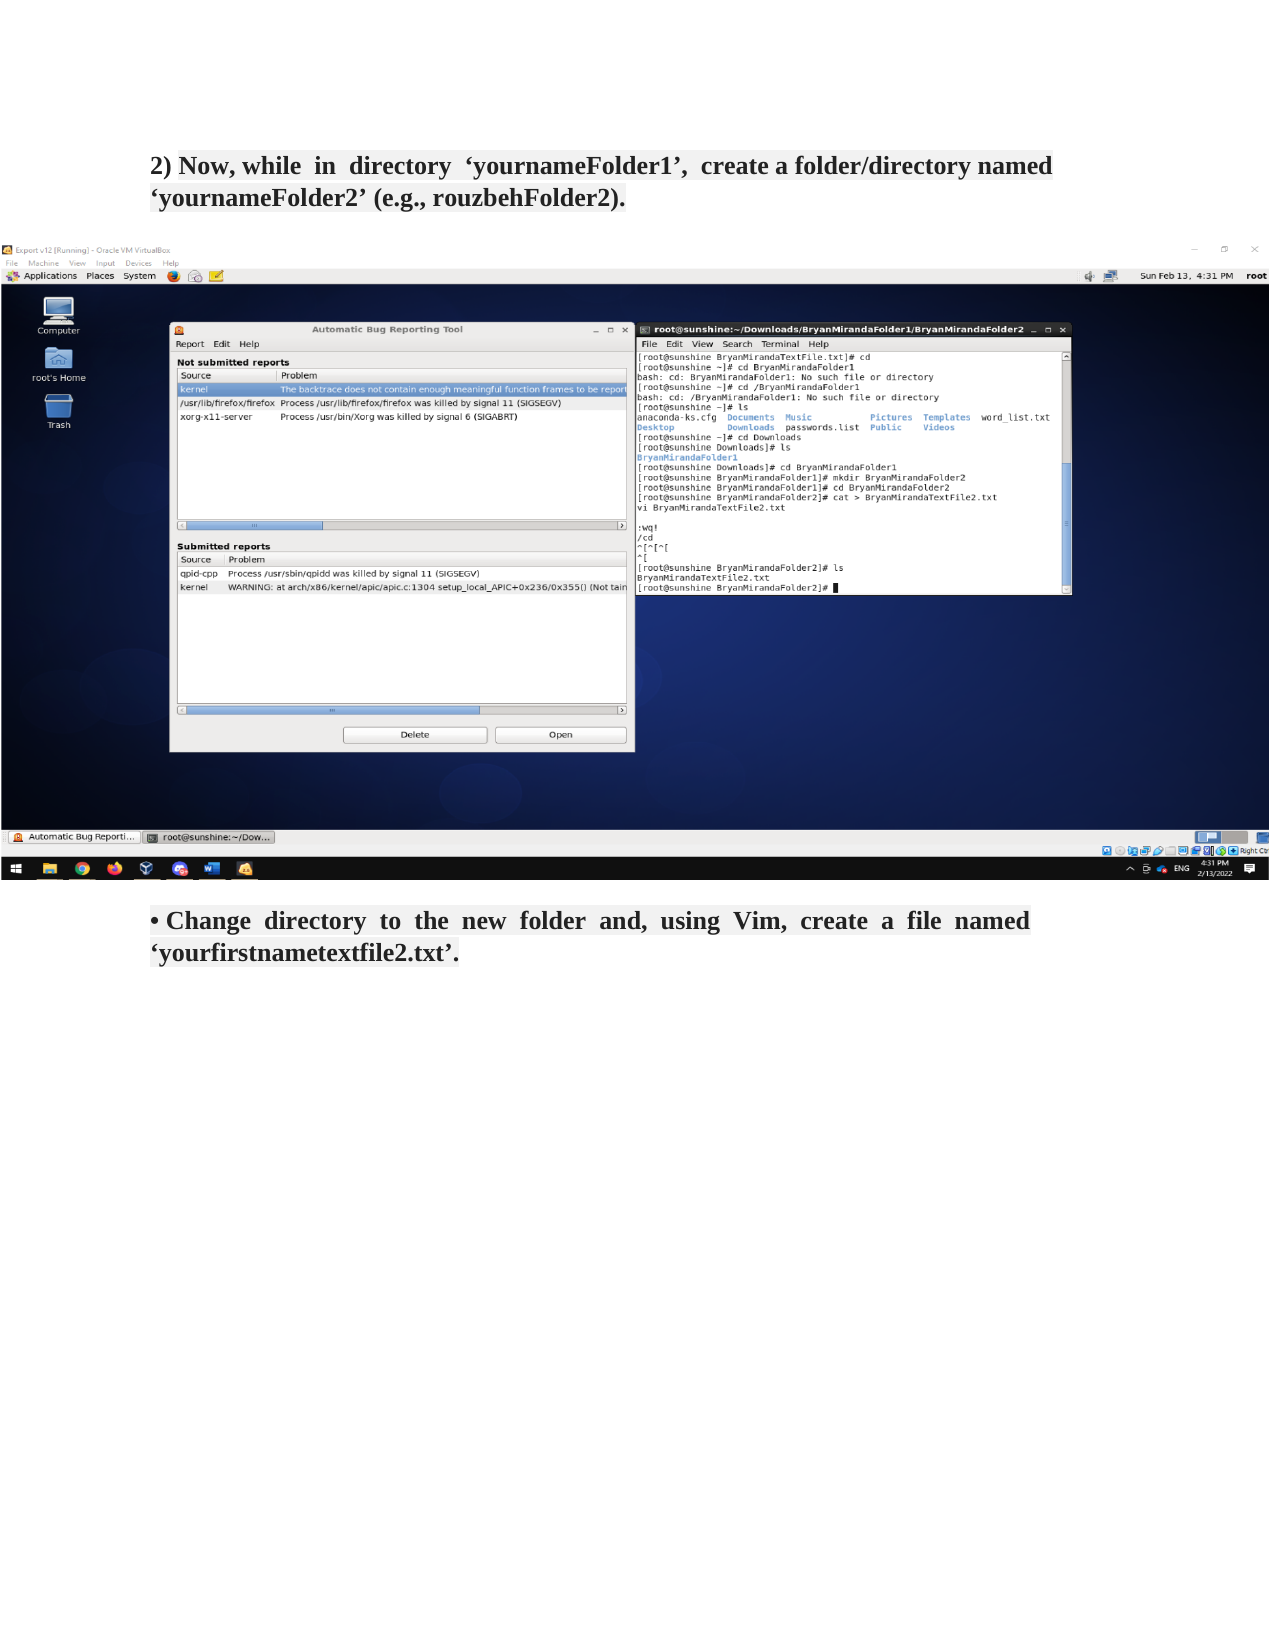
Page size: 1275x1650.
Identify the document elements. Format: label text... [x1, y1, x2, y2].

text 2) Now, while in directory ‘yournameFolder1’, create a folder/directory named ‘yournameFolder2’ (e.g., rouzbehFolder2). • Change directory to the new folder and, using Vim, create a file named ‘yourfirstnametextfile2.txt’. [150, 150, 1125, 244]
picture [0, 244, 1268, 878]
text 2) Now, while in directory ‘yournameFolder1’, create a folder/directory named ‘yournameFolder2’ (e.g., rouzbehFolder2). • Change directory to the new folder and, using Vim, create a file named ‘yourfirstnametextfile2.txt’. [150, 878, 1125, 967]
